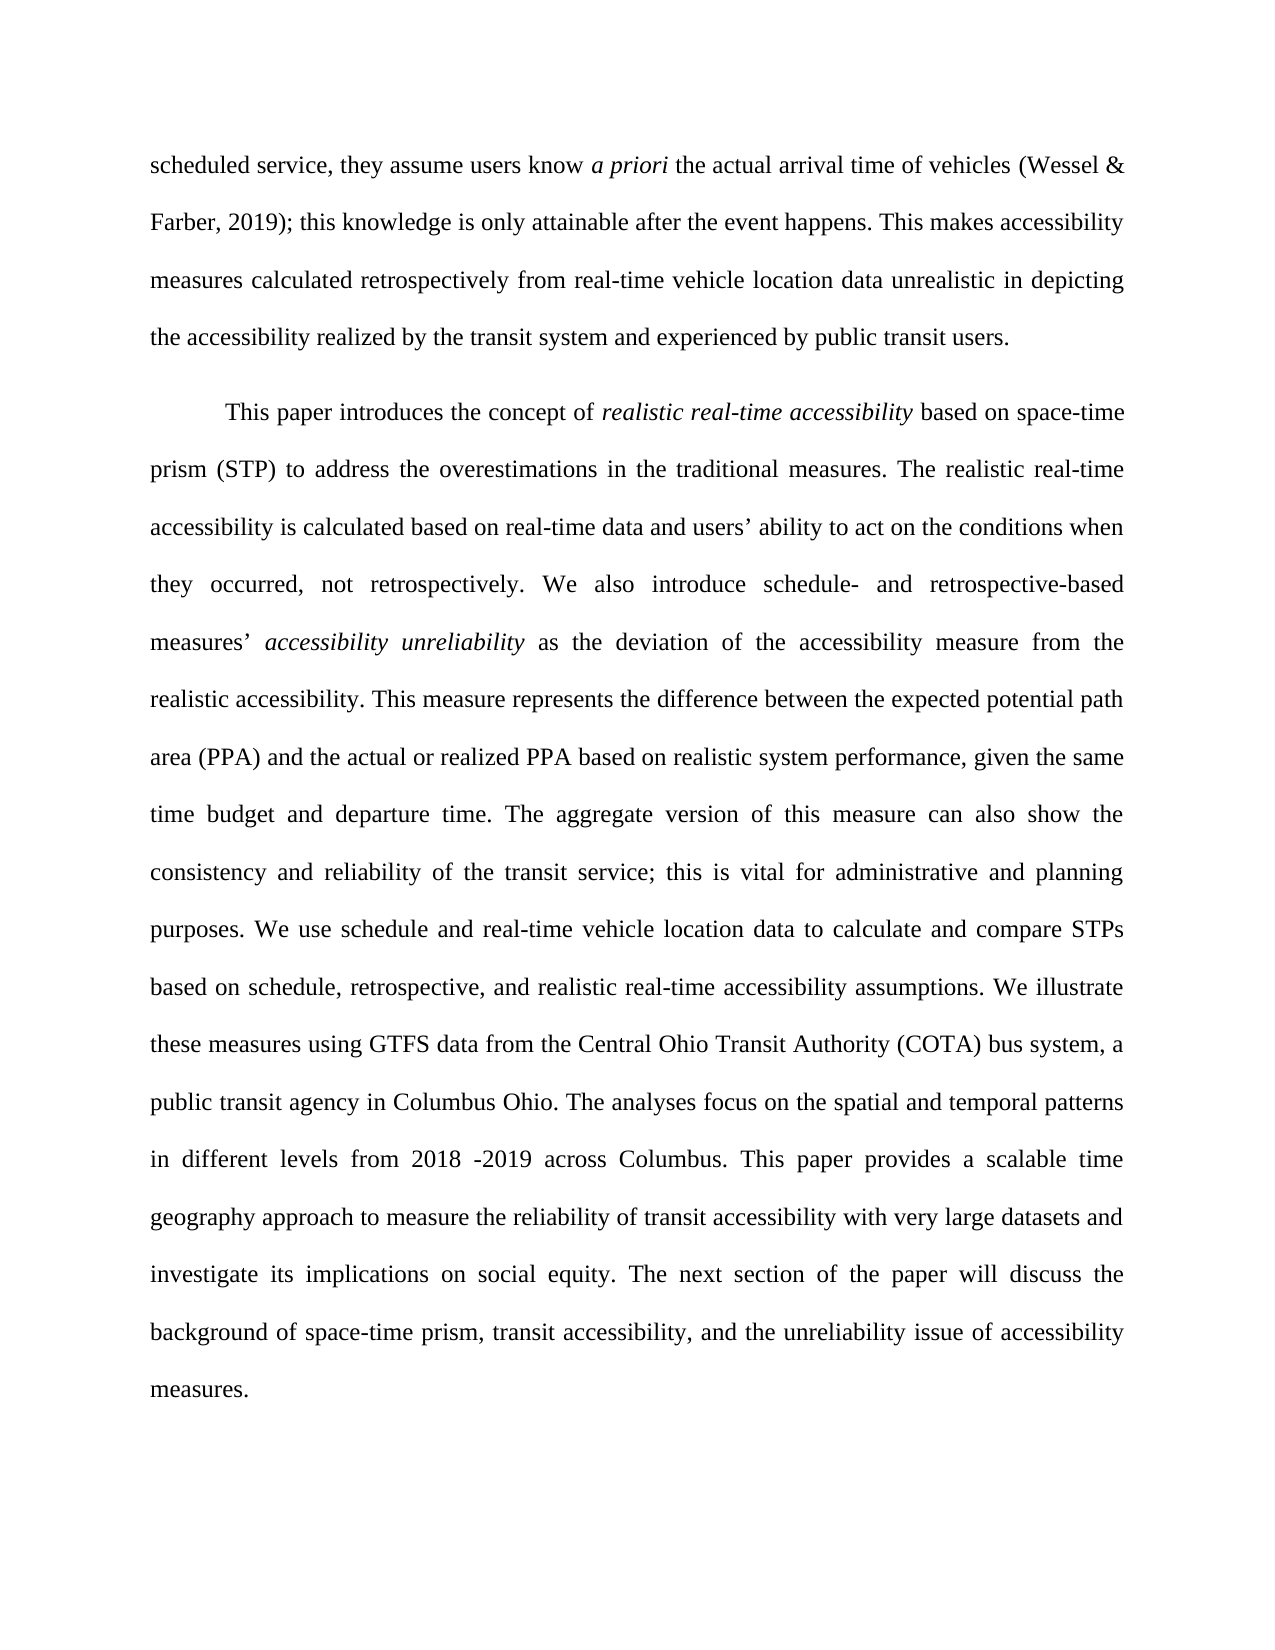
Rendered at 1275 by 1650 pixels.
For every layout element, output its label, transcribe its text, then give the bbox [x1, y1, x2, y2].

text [150, 150, 1125, 351]
text This paper introduces the concept of realistic real-time accessibility based on space-time prism (STP) to address the overestimations in the traditional measures. The realistic real-time accessibility is calculated based on real-time data and users’ ability to act on the conditions when they occurred, not retrospectively. We also introduce schedule- and retrospective-based measures’ accessibility unreliability as the deviation of the accessibility measure from the realistic accessibility. This measure represents the difference between the expected potential path area (PPA) and the actual or realized PPA based on realistic system performance, given the same time budget and departure time. The aggregate version of this measure can also show the consistency and reliability of the transit service; this is vital for administrative and planning purposes. We use schedule and real-time vehicle location data to calculate and compare STPs based on schedule, retrospective, and realistic real-time accessibility assumptions. We illustrate these measures using GTFS data from the Central Ohio Transit Authority (COTA) bus system, a public transit agency in Columbus Ohio. The analyses focus on the spatial and temporal patterns in different levels from 2018 -2019 across Columbus. This paper provides a scalable time geography approach to measure the reliability of transit accessibility with very large datasets and investigate its implications on social equity. The next section of the paper will discuss the background of space-time prism, transit accessibility, and the unreliability issue of accessibility measures. [150, 397, 1125, 1403]
